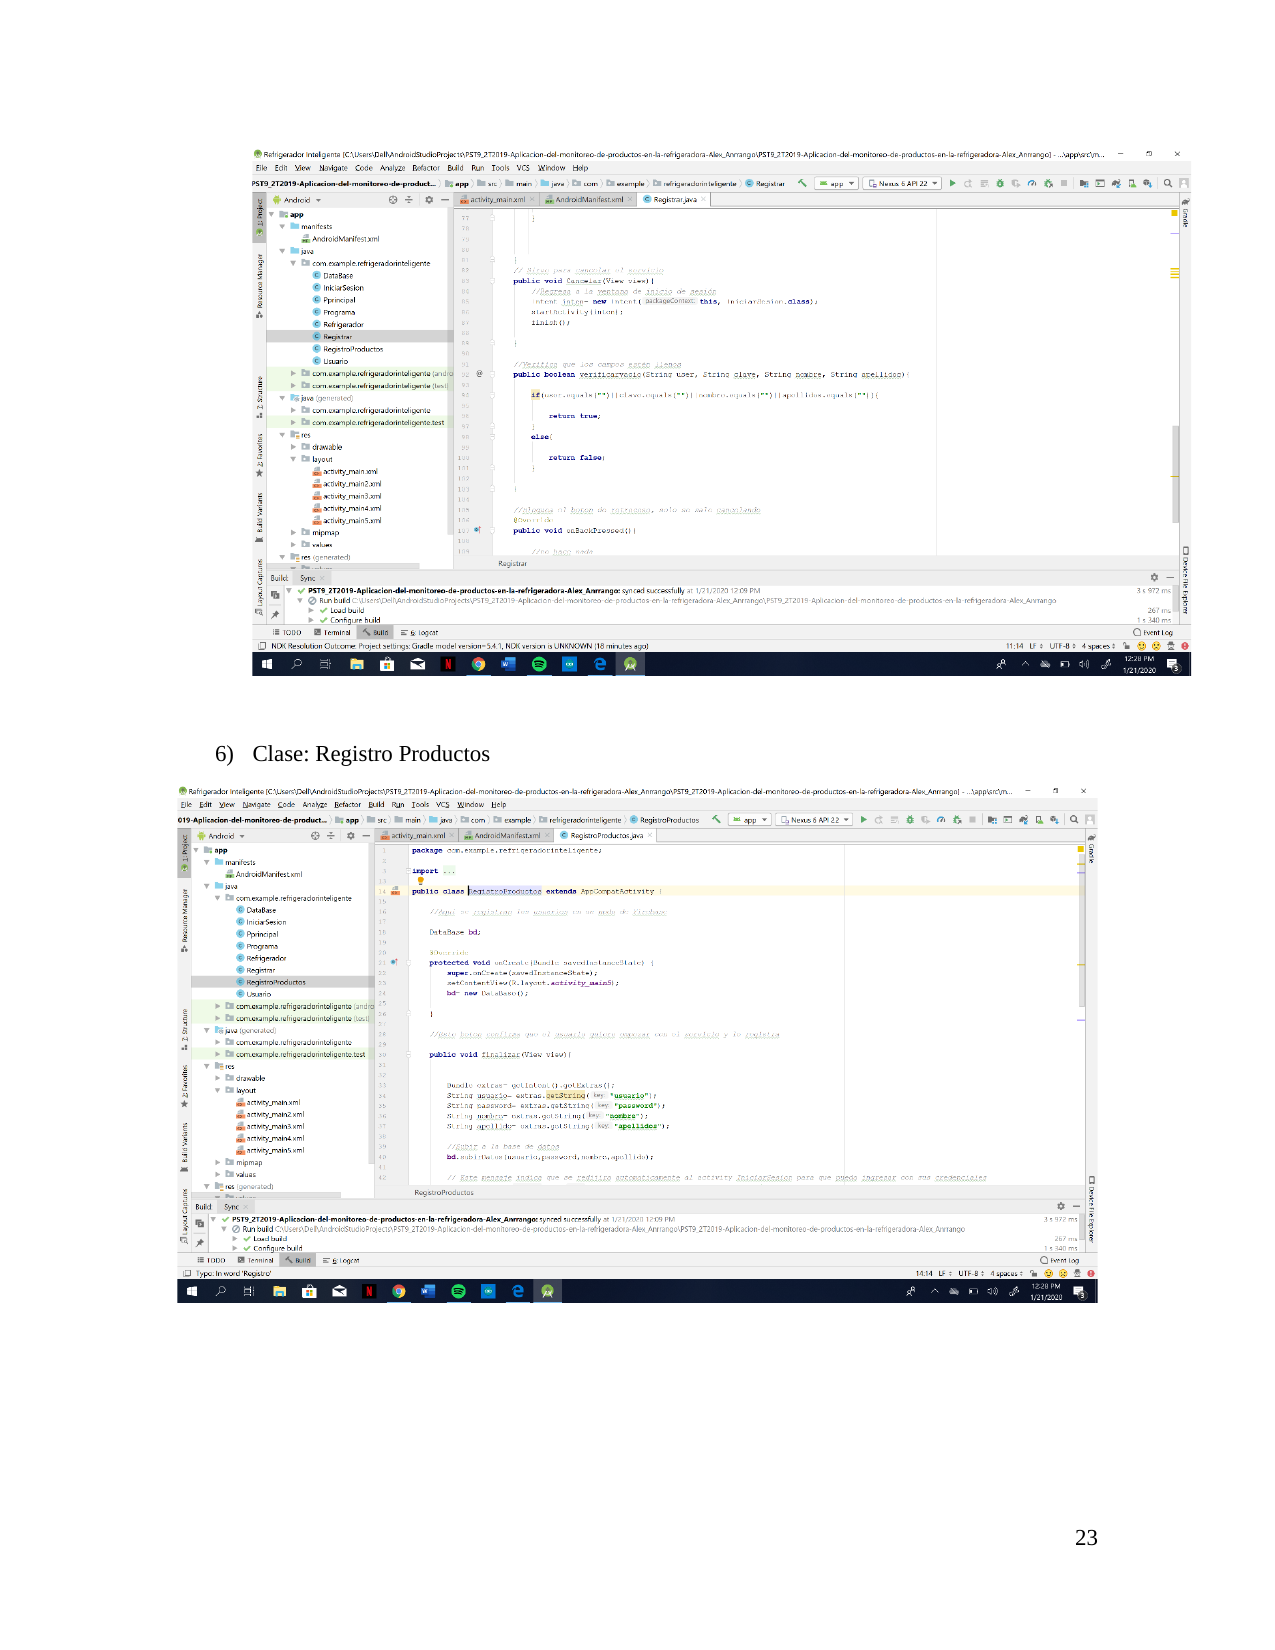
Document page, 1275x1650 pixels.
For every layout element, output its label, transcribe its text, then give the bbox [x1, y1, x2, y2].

picture [252, 147, 1192, 676]
list Clase: Registro Productos [215, 739, 1098, 766]
picture [177, 784, 1098, 1303]
